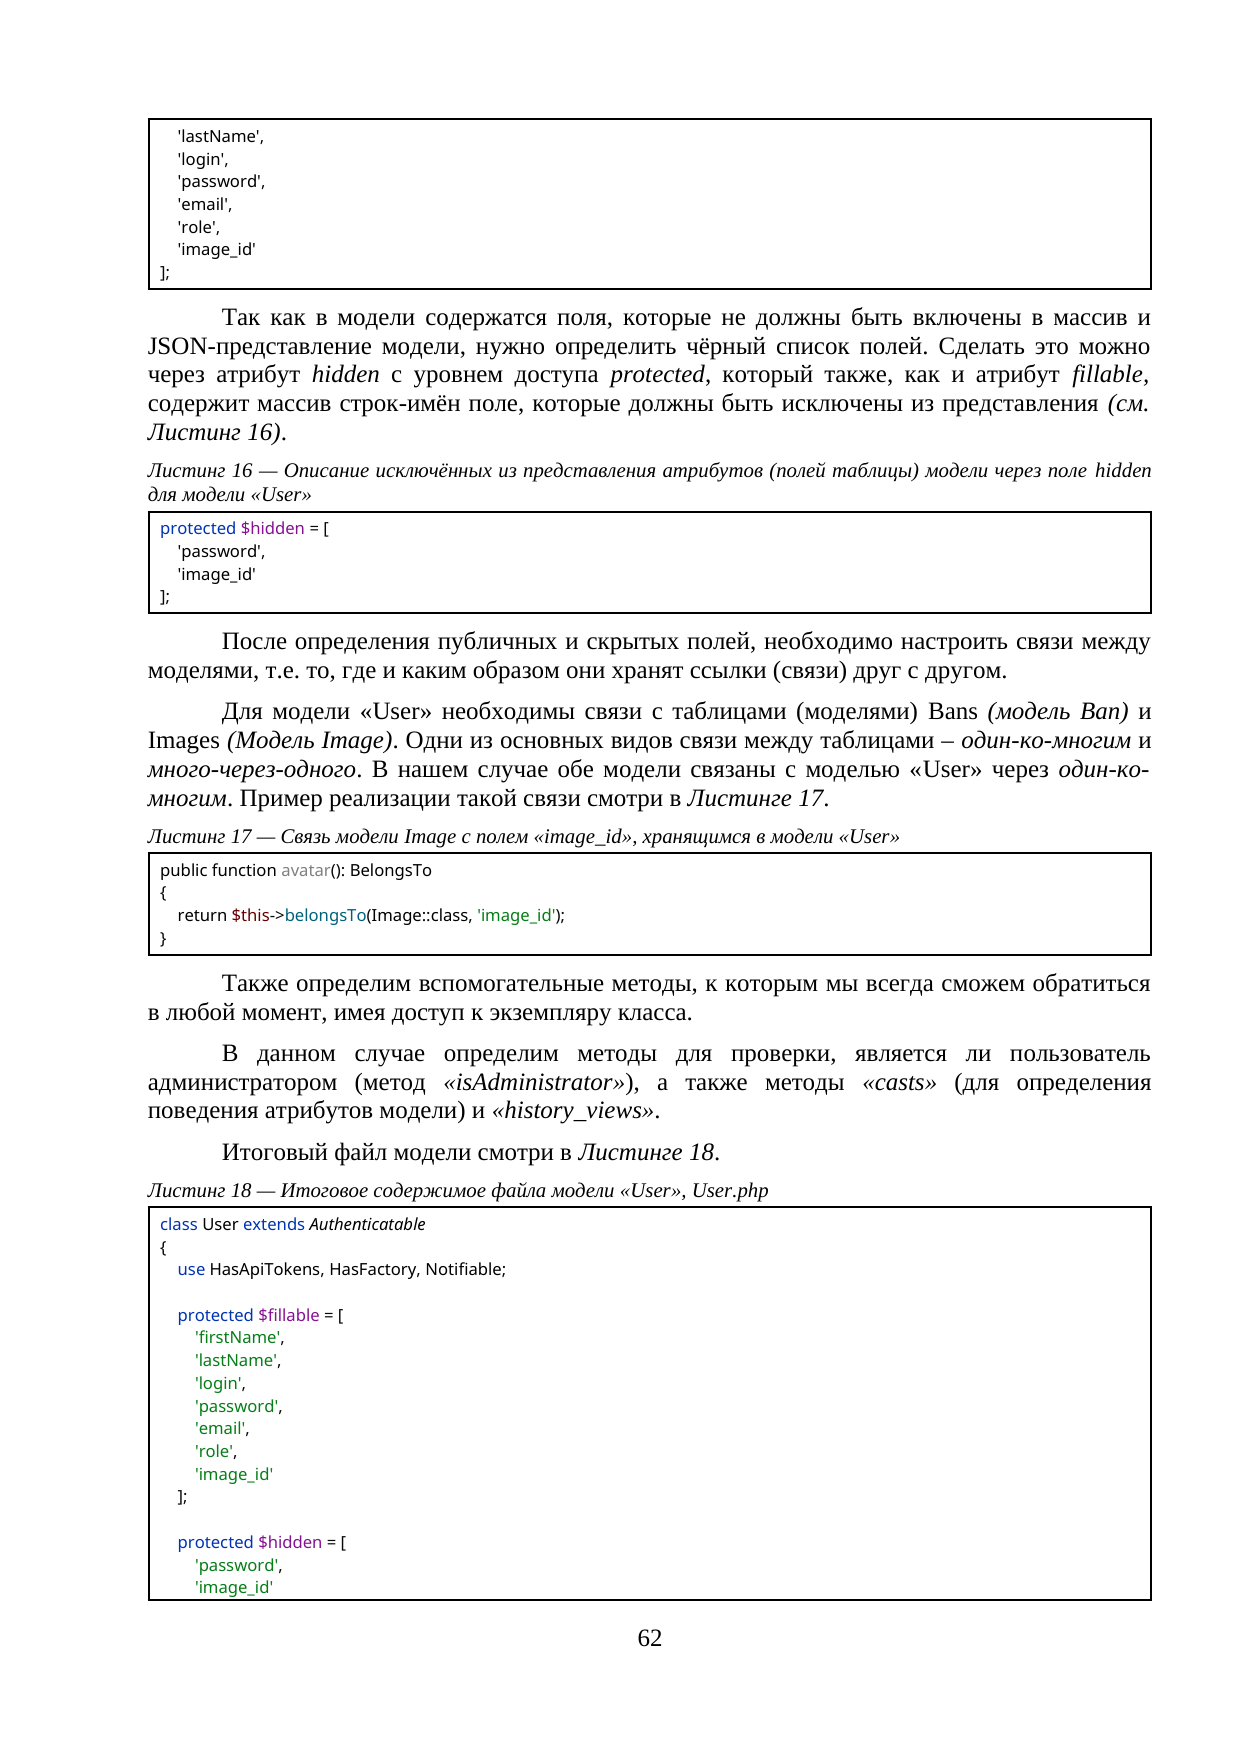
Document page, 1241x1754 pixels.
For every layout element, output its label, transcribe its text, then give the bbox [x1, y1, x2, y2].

list Листинг 16 — Описание исключённых из представления атрибутов (полей таблицы) модели через поле hidden для модели «User» [148, 458, 1152, 506]
list Листинг 17 — Связь модели Image с полем «image_id», хранящимся в модели «User» [148, 824, 1152, 848]
text Итоговый файл модели смотри в Листинге 18. [148, 1137, 1152, 1166]
table_header protected $hidden = [ 'password', 'image_id' ]; [150, 513, 1150, 612]
text Так как в модели содержатся поля, которые не должны быть включены в массив и JSON-представление модели, нужно определить чёрный список полей. Сделать это можно через атрибут hidden с уровнем доступа protected, который также, как и атрибут fillable, содержит массив строк-имён поле, которые должны быть исключены из представления (см. Листинг 16). [148, 302, 1152, 446]
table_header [150, 120, 1150, 287]
picture [285, 908, 289, 921]
text После определения публичных и скрытых полей, необходимо настроить связи между моделями, т.е. то, где и каким образом они хранят ссылки (связи) друг с другом. [148, 626, 1152, 684]
text Также определим вспомогательные методы, к которым мы всегда сможем обратиться в любой момент, имея доступ к экземпляру класса. [148, 968, 1152, 1026]
list Листинг 18 — Итоговое содержимое файла модели «User», User.php [148, 1178, 1152, 1202]
table_header public function avatar(): BelongsTo { return $this->belongsTo(Image::class, 'image_id'); } [150, 854, 1150, 953]
text В данном случае определим методы для проверки, является ли пользователь администратором (метод «isAdministrator»), а также методы «casts» (для определения поведения атрибутов модели) и «history_views». [148, 1038, 1152, 1124]
text Для модели «User» необходимы связи с таблицами (моделями) Bans (модель Ban) и Images (Модель Image). Одни из основных видов связи между таблицами – один-ко-многим и много-через-одного. В нашем случае обе модели связаны с моделью «User» через один-ко-многим. Пример реализации такой связи смотри в Листинге 17. [148, 696, 1152, 811]
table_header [150, 1208, 1150, 1598]
